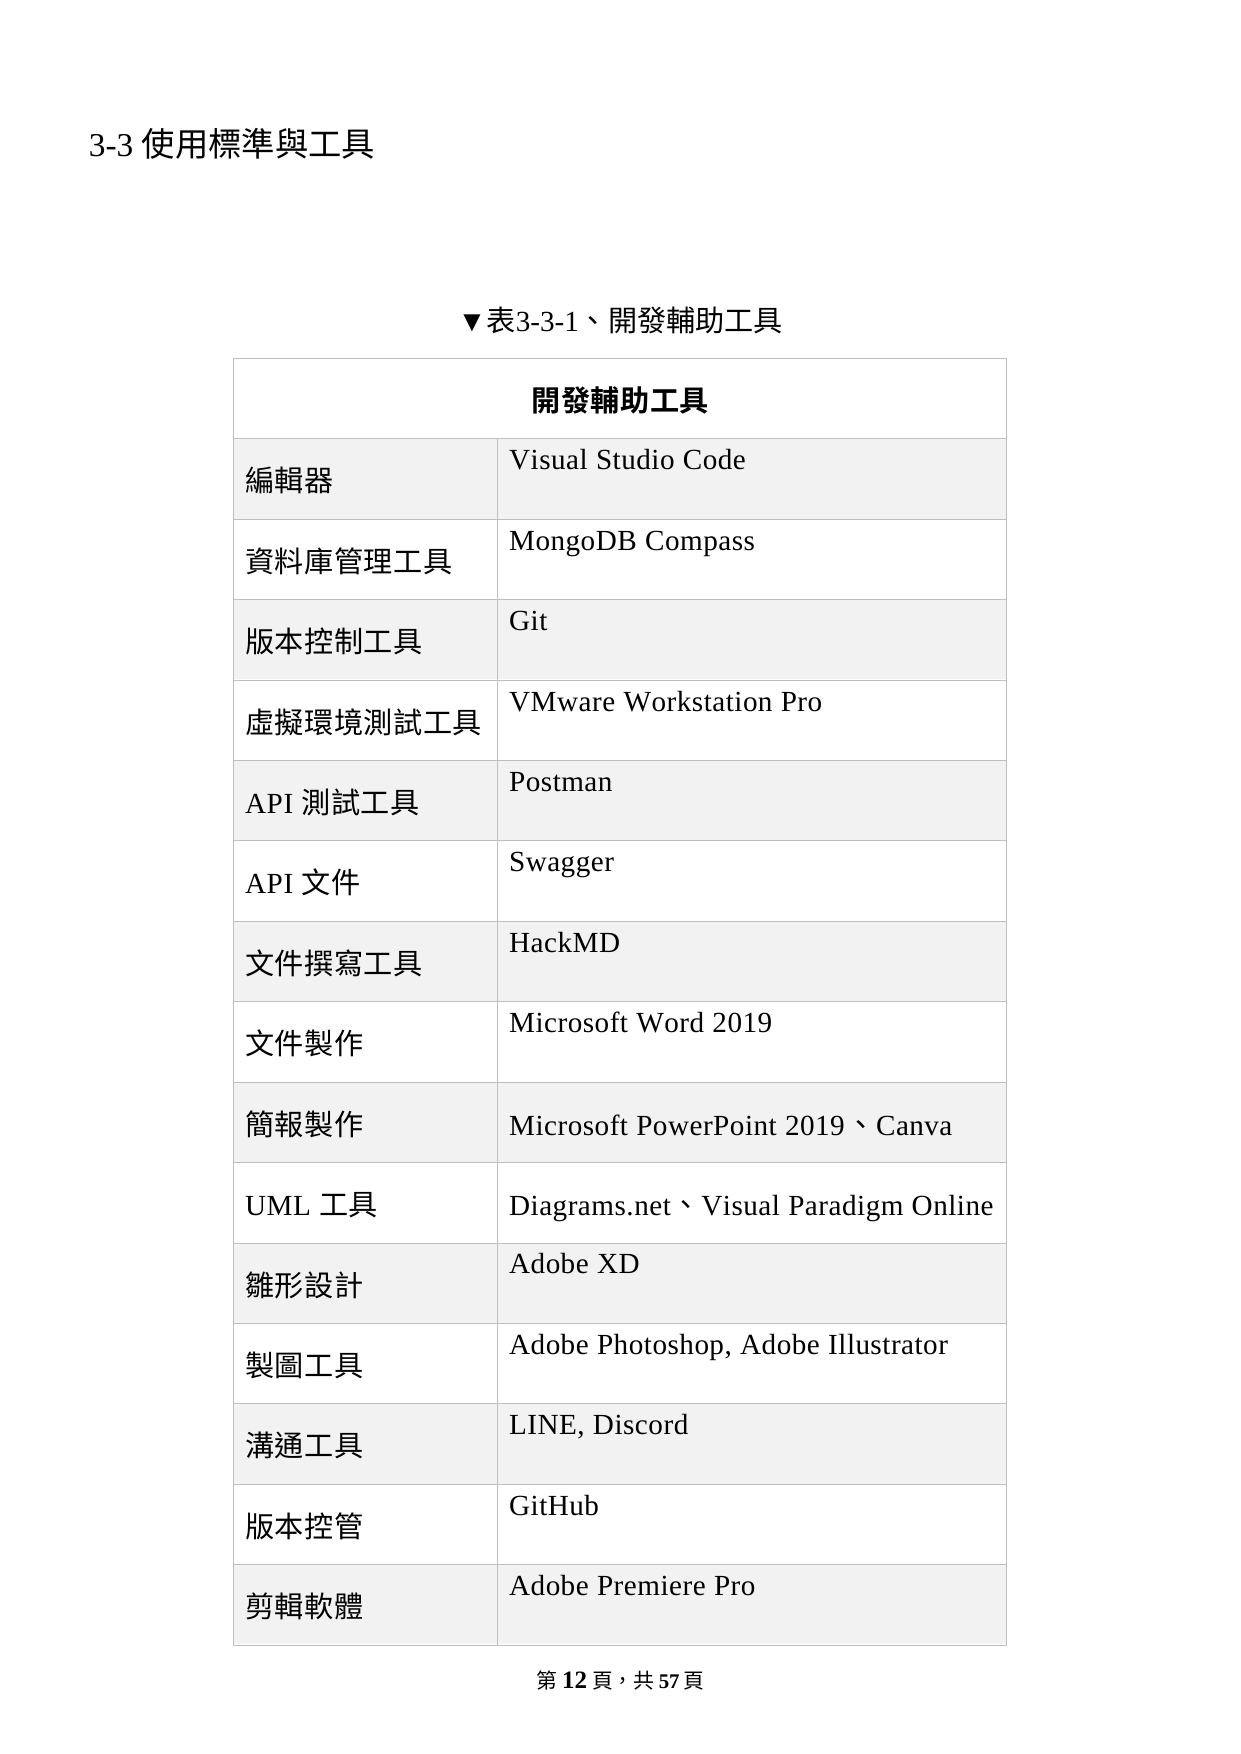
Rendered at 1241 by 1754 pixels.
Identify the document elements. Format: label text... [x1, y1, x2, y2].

table_cell Postman [498, 761, 1006, 840]
table_cell Adobe XD [498, 1244, 1006, 1323]
table_cell 雛形設計 [234, 1244, 497, 1323]
table_cell 版本控管 [234, 1485, 497, 1564]
table_cell Microsoft Word 2019 [498, 1002, 1006, 1082]
table_cell VMware Workstation Pro [498, 681, 1006, 760]
table_cell UML 工具 [234, 1163, 497, 1242]
table_cell 虛擬環境測試工具 [234, 681, 497, 760]
table_cell Adobe Photoshop, Adobe Illustrator [498, 1324, 1006, 1403]
table_cell 資料庫管理工具 [234, 520, 497, 599]
table_cell 簡報製作 [234, 1083, 497, 1162]
table_cell HackMD [498, 922, 1006, 1001]
table_cell 編輯器 [234, 439, 497, 519]
table_cell Swagger [498, 841, 1006, 921]
table_cell API 文件 [234, 841, 497, 921]
table_cell Diagrams.net、Visual Paradigm Online [498, 1163, 1006, 1242]
table_cell 文件製作 [234, 1002, 497, 1082]
table_cell GitHub [498, 1485, 1006, 1564]
table_cell 剪輯軟體 [234, 1565, 497, 1644]
table_header 開發輔助工具 [234, 359, 1006, 438]
subtitle 使用標準與工具 [89, 103, 1152, 182]
table_cell 製圖工具 [234, 1324, 497, 1403]
table_cell API 測試工具 [234, 761, 497, 840]
table_cell LINE, Discord [498, 1404, 1006, 1484]
table_cell 文件撰寫工具 [234, 922, 497, 1001]
table_cell 溝通工具 [234, 1404, 497, 1484]
table_cell Visual Studio Code [498, 439, 1006, 519]
table_cell Adobe Premiere Pro [498, 1565, 1006, 1644]
table_cell MongoDB Compass [498, 520, 1006, 599]
table_cell Microsoft PowerPoint 2019、Canva [498, 1083, 1006, 1162]
table_cell 版本控制工具 [234, 600, 497, 679]
table_cell Git [498, 600, 1006, 679]
